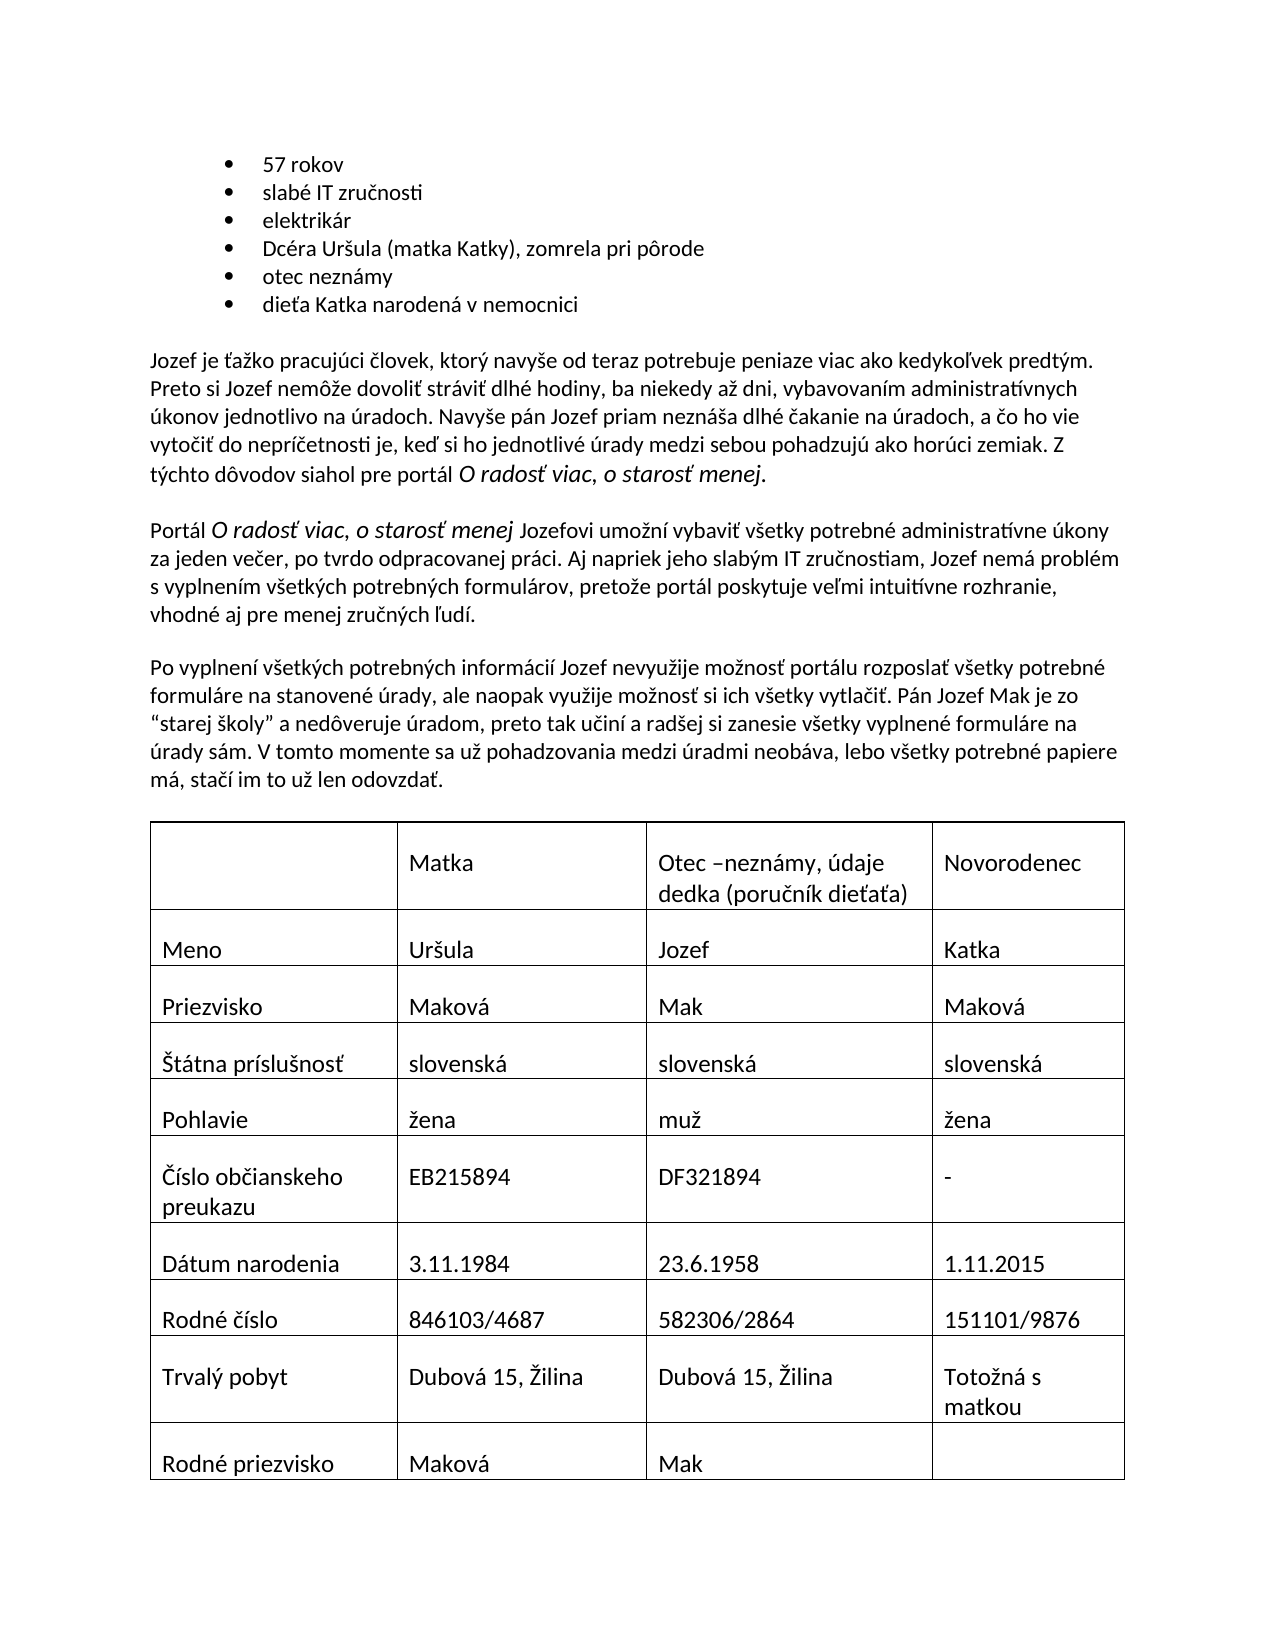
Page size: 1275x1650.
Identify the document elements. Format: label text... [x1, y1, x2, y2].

table_cell 151101/9876 [933, 1280, 1124, 1335]
table_cell Rodné priezvisko [151, 1423, 397, 1479]
table_cell EB215894 [398, 1136, 646, 1222]
list dieťa Katka narodená v nemocnici [225, 290, 1125, 318]
list otec neznámy [225, 262, 1125, 290]
table_cell slovenská [647, 1023, 932, 1078]
table_header Novorodenec [933, 823, 1124, 908]
table_header [151, 823, 397, 908]
table_cell 846103/4687 [398, 1280, 646, 1335]
table_cell - [933, 1136, 1124, 1222]
table_cell žena [933, 1079, 1124, 1135]
table_header Matka [398, 823, 646, 908]
table_cell muž [647, 1079, 932, 1135]
table_cell Totožná s matkou [933, 1336, 1124, 1422]
table_cell Dubová 15, Žilina [398, 1336, 646, 1422]
table_cell Maková [398, 1423, 646, 1479]
table_cell slovenská [398, 1023, 646, 1078]
table_cell 1.11.2015 [933, 1223, 1124, 1278]
table_cell Číslo občianskeho preukazu [151, 1136, 397, 1222]
list 57 rokov [225, 150, 1125, 178]
table_cell Meno [151, 910, 397, 965]
table_cell Trvalý pobyt [151, 1336, 397, 1422]
table_cell Uršula [398, 910, 646, 965]
table_cell slovenská [933, 1023, 1124, 1078]
table_cell žena [398, 1079, 646, 1135]
table_cell Rodné číslo [151, 1280, 397, 1335]
table_cell Jozef [647, 910, 932, 965]
table_cell Mak [647, 966, 932, 1022]
table_cell Katka [933, 910, 1124, 965]
list slabé IT zručnosti [225, 178, 1125, 206]
table_cell [933, 1423, 1124, 1479]
table_cell 3.11.1984 [398, 1223, 646, 1278]
text Jozef je ťažko pracujúci človek, ktorý navyše od teraz potrebuje peniaze viac ako kedykoľvek predtým. Preto si Jozef nemôže dovoliť stráviť dlhé hodiny, ba niekedy až dni, vybavovaním administratívnych úkonov jednotlivo na úradoch. Navyše pán Jozef priam neznáša dlhé čakanie na úradoch, a čo ho vie vytočiť do nepríčetnosti je, keď si ho jednotlivé úrady medzi sebou pohadzujú ako horúci zemiak. Z týchto dôvodov siahol pre portál O radosť viac, o starosť menej. [150, 346, 1125, 489]
table_cell Mak [647, 1423, 932, 1479]
table_cell 23.6.1958 [647, 1223, 932, 1278]
list Dcéra Uršula (matka Katky), zomrela pri pôrode [225, 234, 1125, 262]
table_cell Dátum narodenia [151, 1223, 397, 1278]
table_cell Priezvisko [151, 966, 397, 1022]
text Portál O radosť viac, o starosť menej Jozefovi umožní vybaviť všetky potrebné administratívne úkony za jeden večer, po tvrdo odpracovanej práci. Aj napriek jeho slabým IT zručnostiam, Jozef nemá problém s vyplnením všetkých potrebných formulárov, pretože portál poskytuje veľmi intuitívne rozhranie, vhodné aj pre menej zručných ľudí. [150, 514, 1125, 628]
table_cell Maková [933, 966, 1124, 1022]
table_cell 582306/2864 [647, 1280, 932, 1335]
table_cell DF321894 [647, 1136, 932, 1222]
table_cell Pohlavie [151, 1079, 397, 1135]
table_header Otec –neznámy, údaje dedka (poručník dieťaťa) [647, 823, 932, 908]
list elektrikár [225, 206, 1125, 234]
table_cell Maková [398, 966, 646, 1022]
table_cell Štátna príslušnosť [151, 1023, 397, 1078]
text Po vyplnení všetkých potrebných informácií Jozef nevyužije možnosť portálu rozposlať všetky potrebné formuláre na stanovené úrady, ale naopak využije možnosť si ich všetky vytlačiť. Pán Jozef Mak je zo “starej školy” a nedôveruje úradom, preto tak učiní a radšej si zanesie všetky vyplnené formuláre na úrady sám. V tomto momente sa už pohadzovania medzi úradmi neobáva, lebo všetky potrebné papiere má, stačí im to už len odovzdať. [150, 653, 1125, 793]
table_cell Dubová 15, Žilina [647, 1336, 932, 1422]
